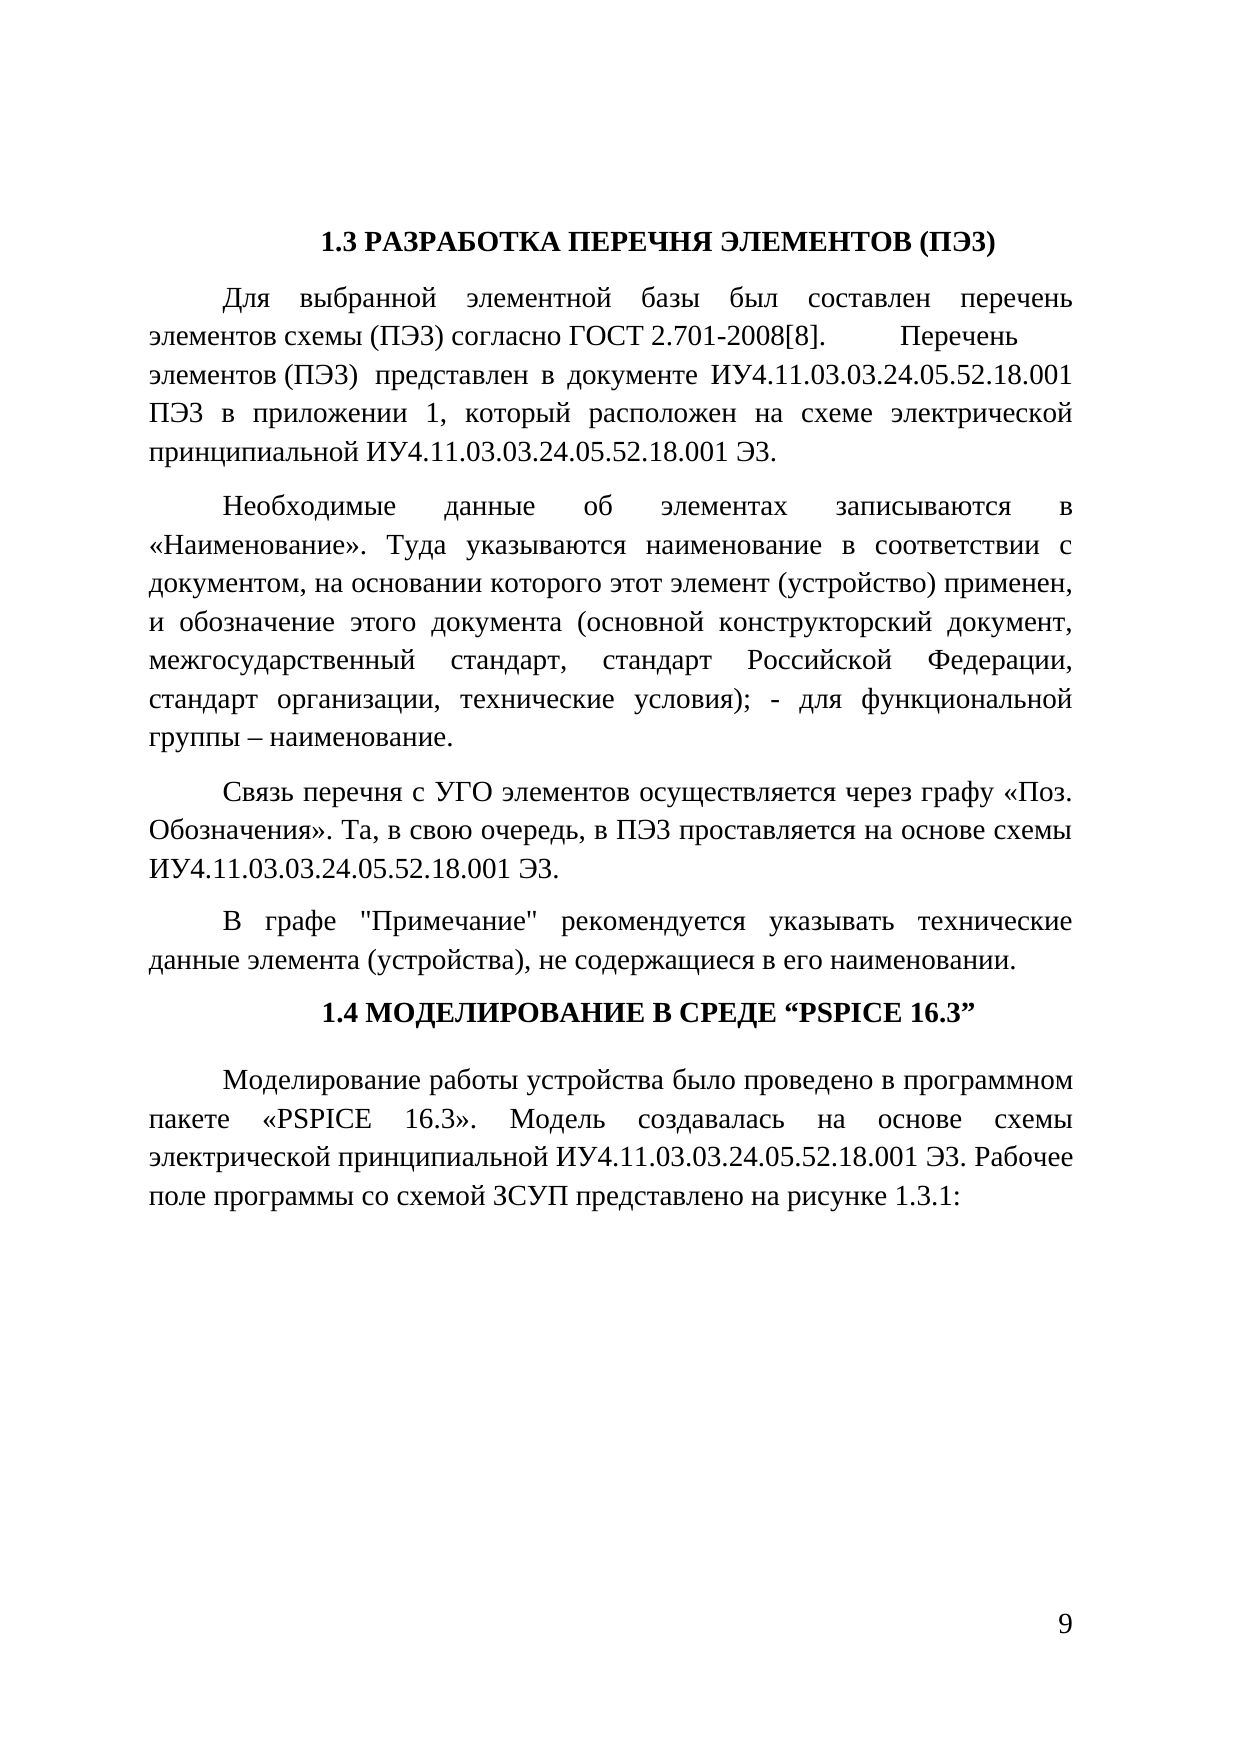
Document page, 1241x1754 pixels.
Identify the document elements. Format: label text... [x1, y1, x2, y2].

text В графе "Примечание" рекомендуется указывать технические данные элемента (устройства), не содержащиеся в его наименовании. [148, 903, 1073, 975]
text Связь перечня с УГО элементов осуществляется через графу «Поз. Обозначения». Та, в свою очередь, в ПЭ3 проставляется на основе схемы ИУ4.11.03.03.24.05.52.18.001 Э3. [148, 774, 1073, 884]
text Для выбранной элементной базы был составлен перечень элементов схемы (ПЭ3) согласно ГОСТ 2.701-2008[8]. Перечень элементов (ПЭ3) представлен в документе ИУ4.11.03.03.24.05.52.18.001 ПЭ3 в приложении 1, который расположен на схеме электрической принципиальной ИУ4.11.03.03.24.05.52.18.001 Э3. [148, 280, 1073, 468]
text Моделирование работы устройства было проведено в программном пакете «PSPICE 16.3». Модель создавалась на основе схемы электрической принципиальной ИУ4.11.03.03.24.05.52.18.001 Э3. Рабочее поле программы со схемой ЗСУП представлено на рисунке 1.3.1: [148, 1062, 1074, 1211]
text 1.3 РАЗРАБОТКА ПЕРЕЧНЯ ЭЛЕМЕНТОВ (ПЭ3) [207, 224, 1053, 258]
text Необходимые данные об элементах записываются в «Наименование». Туда указываются наименование в соответствии с документом, на основании которого этот элемент (устройство) применен, и обозначение этого документа (основной конструкторский документ, межгосударственный стандарт, стандарт Российской Федерации, стандарт организации, технические условия); - для функциональной группы – наименование. [148, 488, 1073, 753]
text 1.4 МОДЕЛИРОВАНИЕ В СРЕДЕ “PSPICE 16.3” [151, 996, 1090, 1029]
